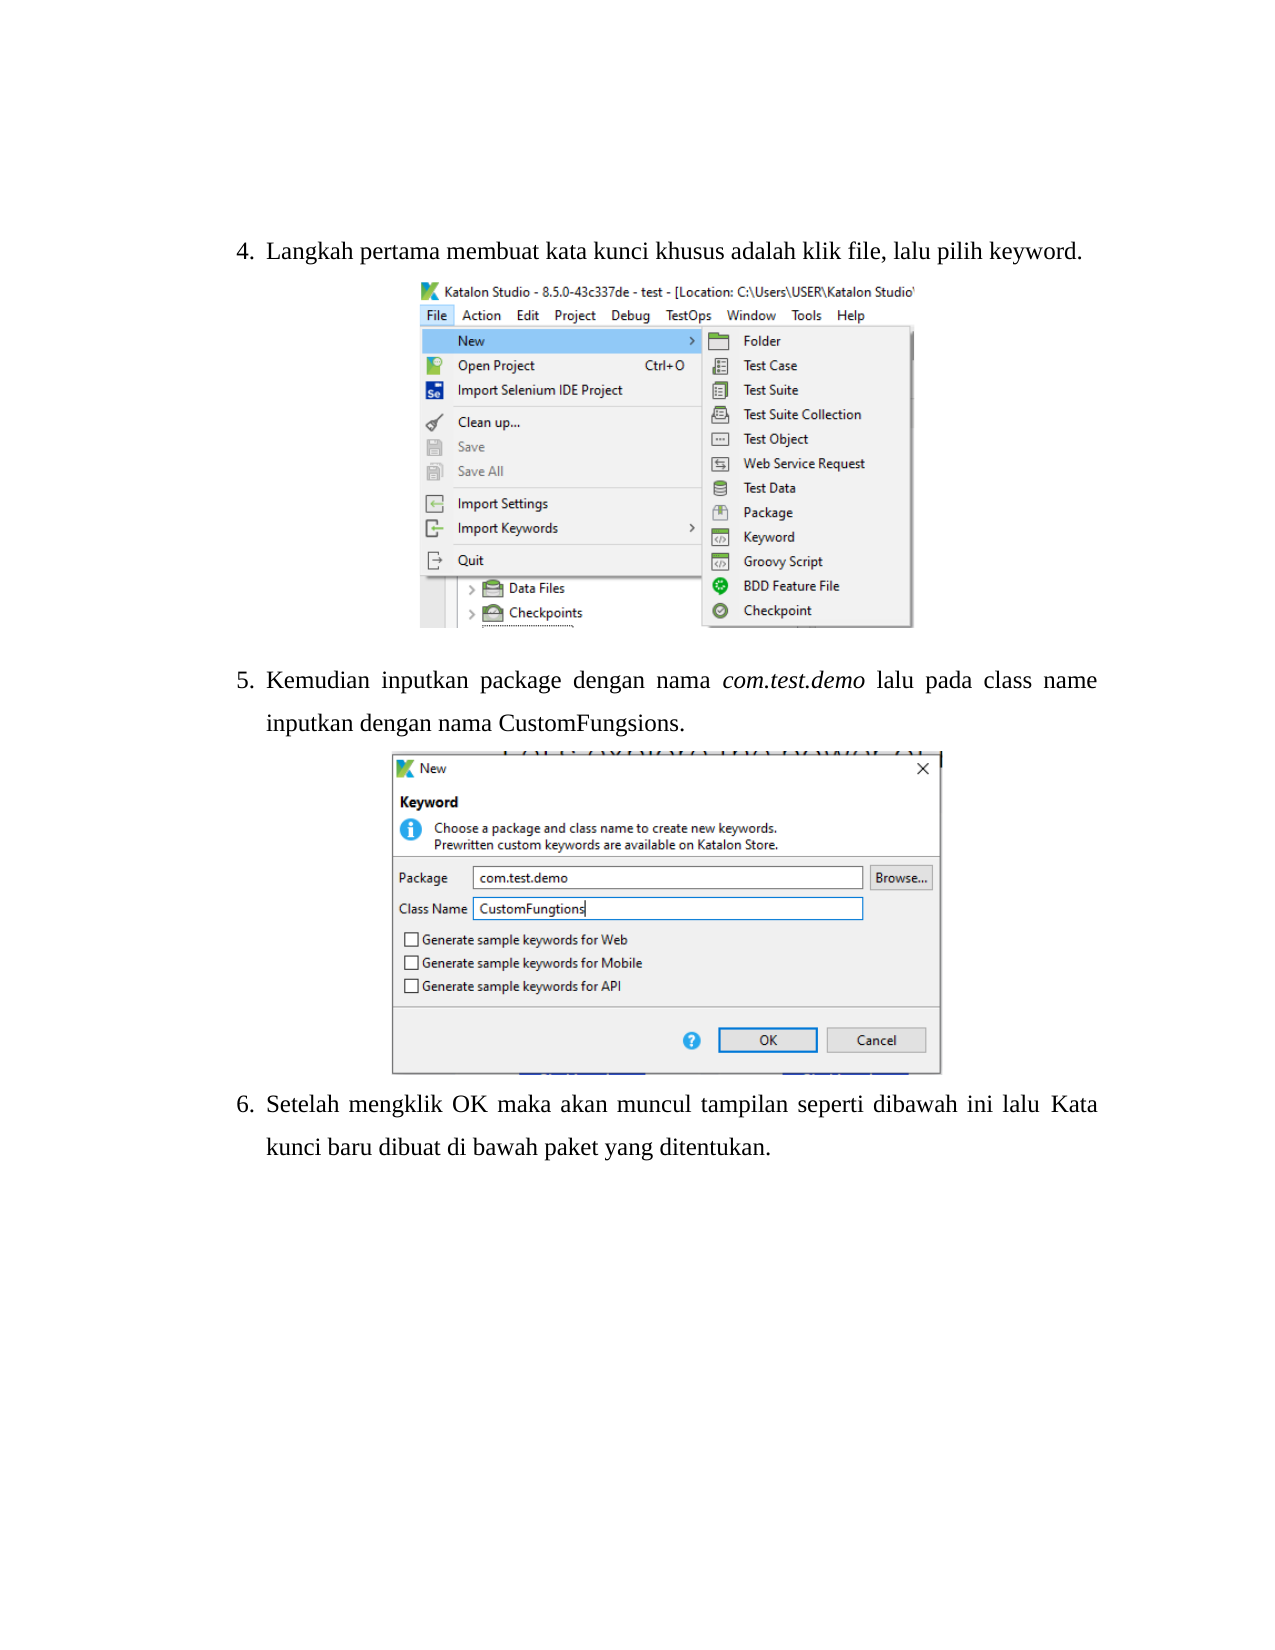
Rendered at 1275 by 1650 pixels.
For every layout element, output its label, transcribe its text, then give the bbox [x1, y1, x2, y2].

list Langkah pertama membuat kata kunci khusus adalah klik file, lalu pilih keyword. [236, 236, 1098, 265]
picture [419, 279, 915, 628]
picture [391, 751, 943, 1075]
list Kemudian inputkan package dengan nama com.test.demo lalu pada class name inputkan dengan nama CustomFungsions. [236, 665, 1098, 737]
list Setelah mengklik OK maka akan muncul tampilan seperti dibawah ini lalu Kata kunci baru dibuat di bawah paket yang ditentukan. [236, 1089, 1098, 1161]
